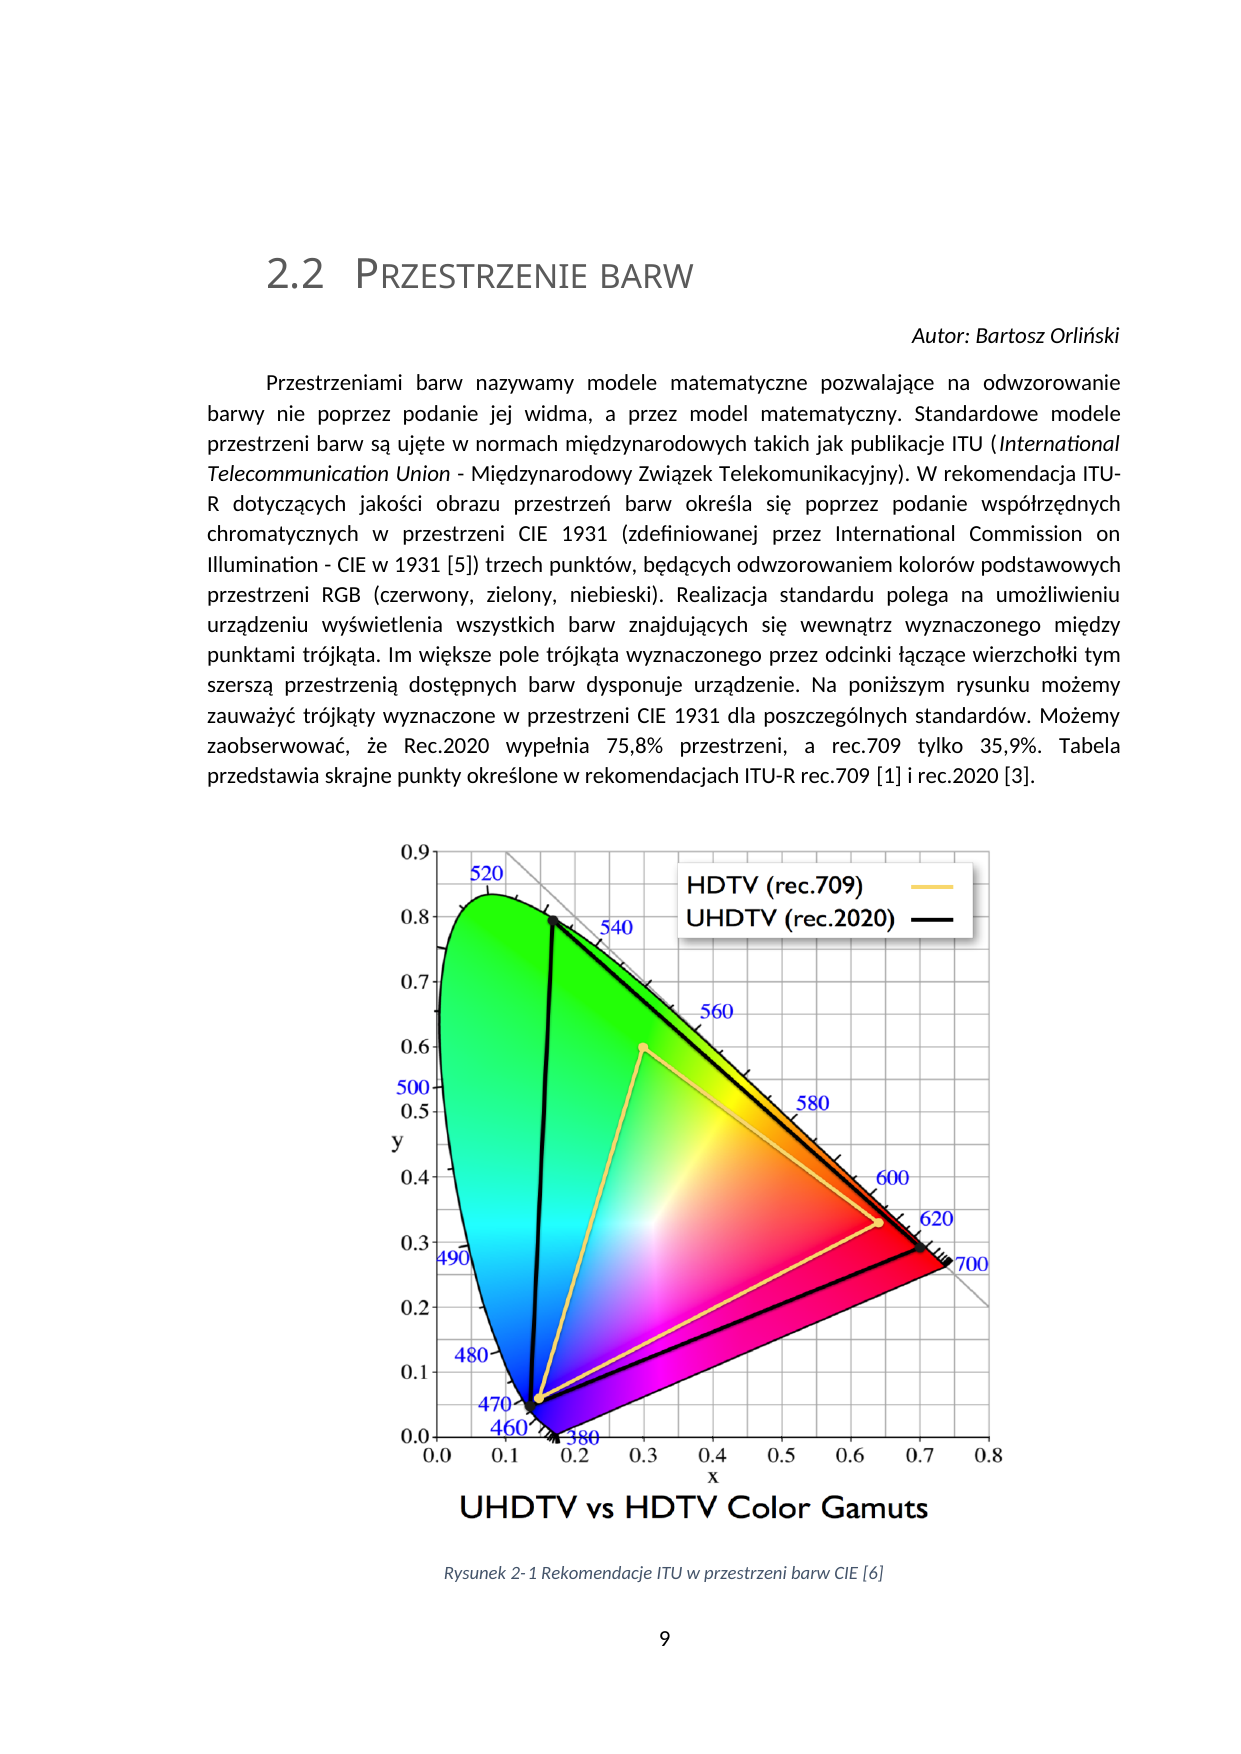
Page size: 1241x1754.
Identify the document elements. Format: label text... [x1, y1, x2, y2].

text Przestrzeniami barw nazywamy modele matematyczne pozwalające na odwzorowanie barwy nie poprzez podanie jej widma, a przez model matematyczny. Standardowe modele przestrzeni barw są ujęte w normach międzynarodowych takich jak publikacje ITU (International Telecommunication Union - Międzynarodowy Związek Telekomunikacyjny). W rekomendacja ITU-R dotyczących jakości obrazu przestrzeń barw określa się poprzez podanie współrzędnych chromatycznych w przestrzeni CIE 1931 (zdefiniowanej przez International Commission on Illumination - CIE w 1931 ) trzech punktów, będących odwzorowaniem kolorów podstawowych przestrzeni RGB (czerwony, zielony, niebieski). Realizacja standardu polega na umożliwieniu urządzeniu wyświetlenia wszystkich barw znajdujących się wewnątrz wyznaczonego między punktami trójkąta. Im większe pole trójkąta wyznaczonego przez odcinki łączące wierzchołki tym szerszą przestrzenią dostępnych barw dysponuje urządzenie. Na poniższym rysunku możemy zauważyć trójkąty wyznaczone w przestrzeni CIE 1931 dla poszczególnych standardów. Możemy zaobserwować, że Rec.2020 wypełnia 75,8% przestrzeni, a rec.709 tylko 35,9%. Tabela przedstawia skrajne punkty określone w rekomendacjach ITU-R rec.709 i rec.2020. [207, 368, 1122, 789]
text Autor: Bartosz Orliński [207, 322, 1122, 350]
picture [369, 808, 1019, 1543]
text Rysunek 2-1 Rekomendacje ITU w przestrzeni barw CIE [207, 1561, 1122, 1584]
subtitle Przestrzenie barw [266, 244, 1122, 301]
